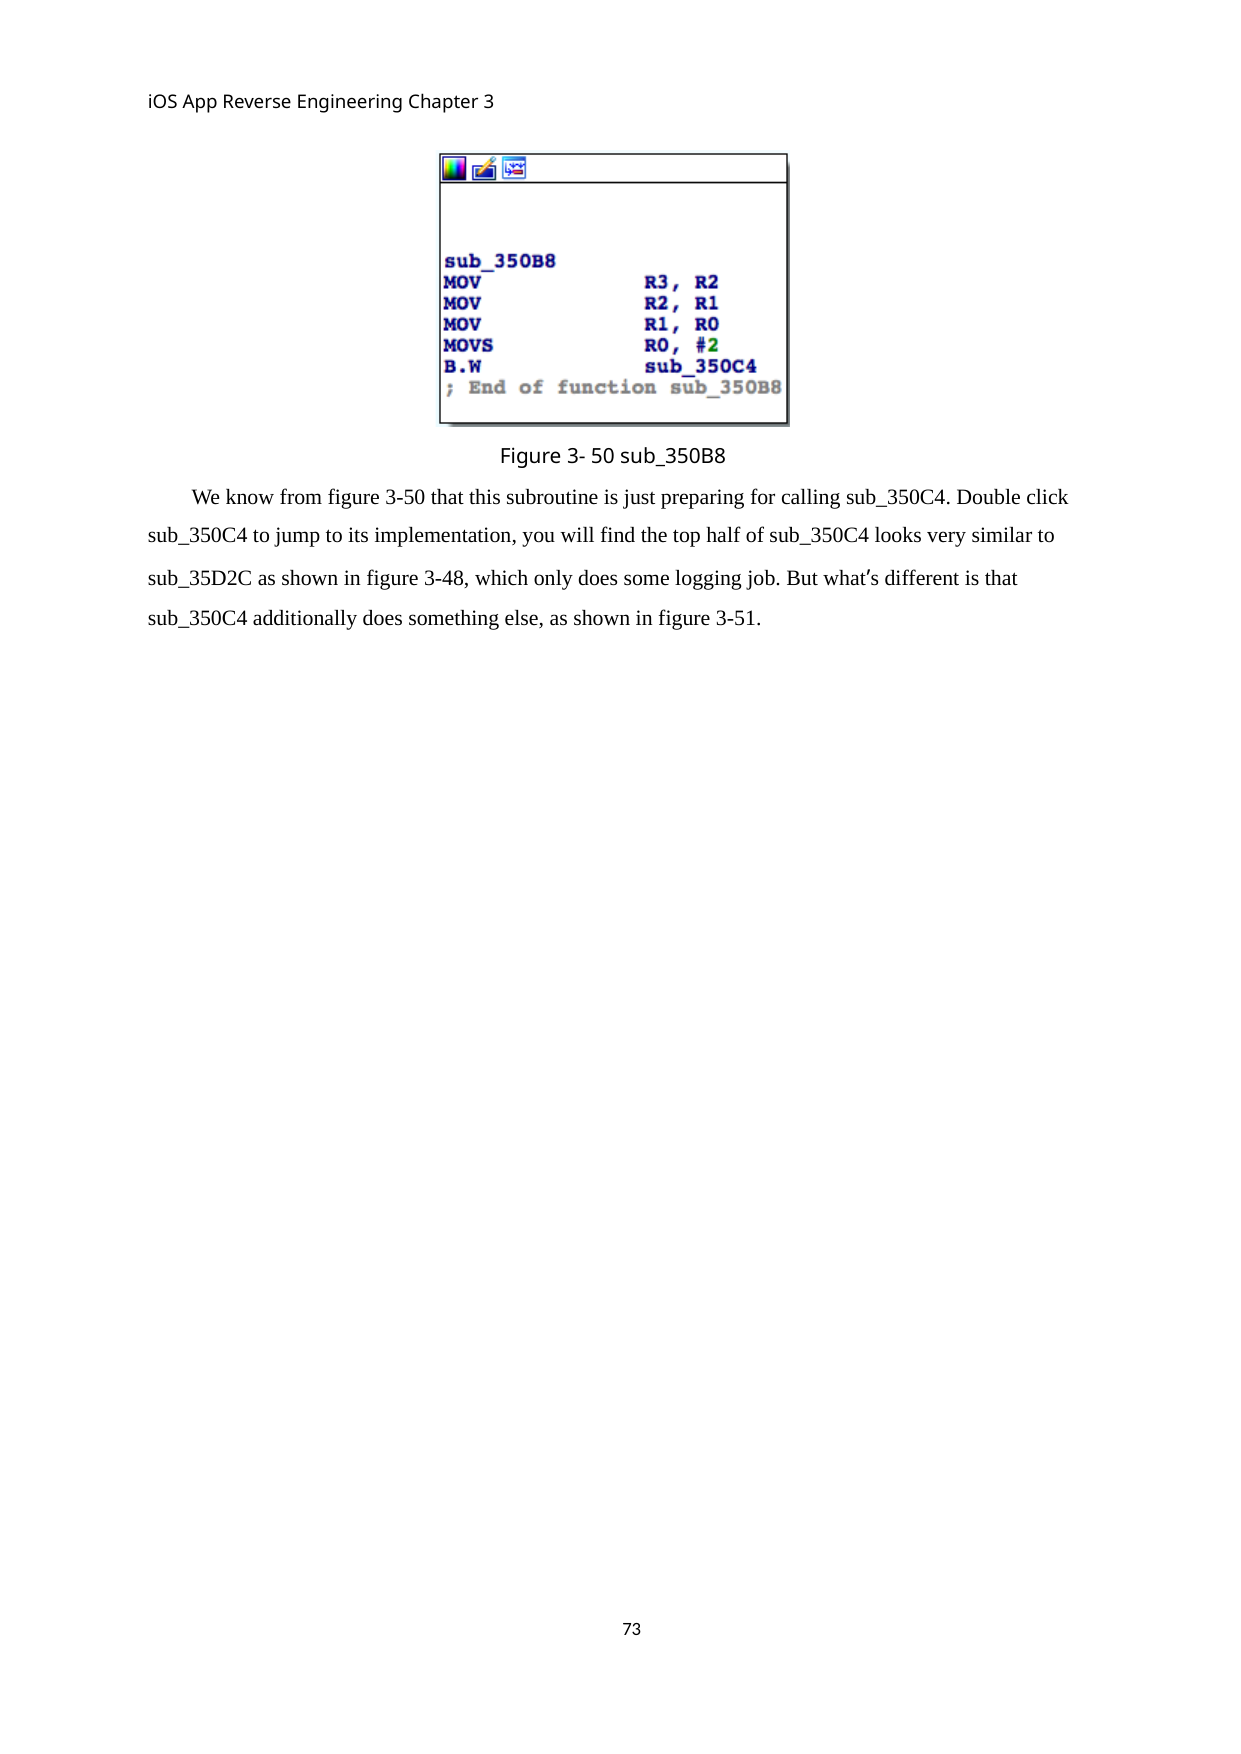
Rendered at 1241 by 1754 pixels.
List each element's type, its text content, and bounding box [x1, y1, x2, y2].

text Figure 3- 50 sub_350B8 [148, 442, 1078, 470]
text We know from figure 3-50 that this subroutine is just preparing for calling sub_350C4. Double click sub_350C4 to jump to its implementation, you will find the top half of sub_350C4 looks very similar to sub_35D2C as shown in figure 3-48, which only does some logging job. But what’s different is that sub_350C4 additionally does something else, as shown in figure 3-51. [148, 484, 1078, 630]
picture [435, 150, 790, 427]
